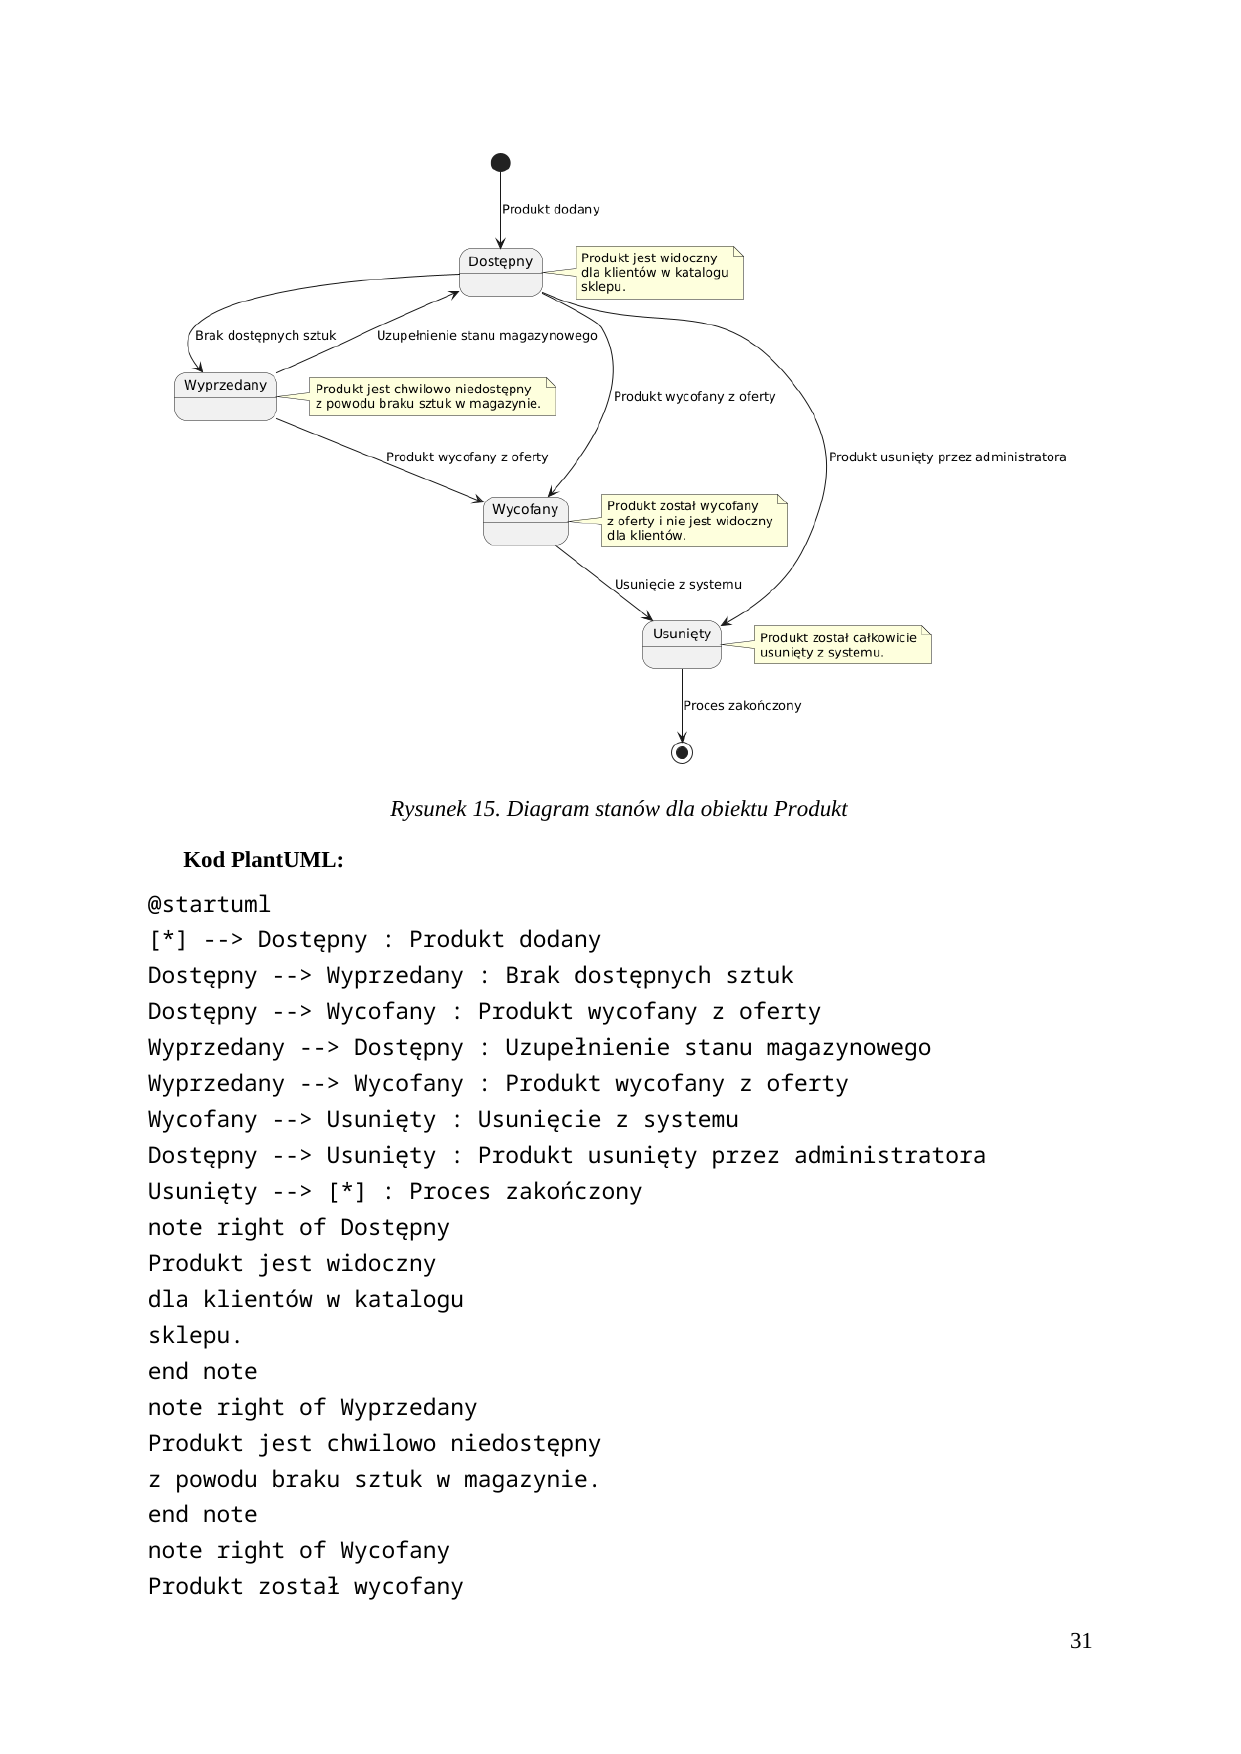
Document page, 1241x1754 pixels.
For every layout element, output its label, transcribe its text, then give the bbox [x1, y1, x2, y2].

text Dostępny --> Usunięty : Produkt usunięty przez administratora [148, 1139, 1093, 1170]
text sklepu. [148, 1319, 1093, 1350]
text note right of Dostępny [148, 1211, 1093, 1242]
text Kod PlantUML: [148, 847, 1093, 873]
text Usunięty --> [*] : Proces zakończony [148, 1175, 1093, 1206]
text Wyprzedany --> Dostępny : Uzupełnienie stanu magazynowego [148, 1031, 1093, 1062]
text Produkt został wycofany [148, 1570, 1093, 1602]
text Produkt jest chwilowo niedostępny [148, 1427, 1093, 1458]
text Wyprzedany --> Wycofany : Produkt wycofany z oferty [148, 1067, 1093, 1098]
text Dostępny --> Wycofany : Produkt wycofany z oferty [148, 995, 1093, 1027]
text Produkt jest widoczny [148, 1247, 1093, 1278]
text Rysunek 15. Diagram stanów dla obiektu Produkt [148, 795, 1093, 822]
text z powodu braku sztuk w magazynie. [148, 1462, 1093, 1494]
text Dostępny --> Wyprzedany : Brak dostępnych sztuk [148, 959, 1093, 991]
text note right of Wycofany [148, 1534, 1093, 1566]
text end note [148, 1355, 1093, 1386]
text end note [148, 1498, 1093, 1530]
text note right of Wyprzedany [148, 1391, 1093, 1422]
picture [167, 147, 1073, 767]
text Wycofany --> Usunięty : Usunięcie z systemu [148, 1103, 1093, 1134]
text [*] --> Dostępny : Produkt dodany [148, 923, 1093, 955]
text dla klientów w katalogu [148, 1283, 1093, 1314]
text @startuml [148, 887, 1093, 919]
